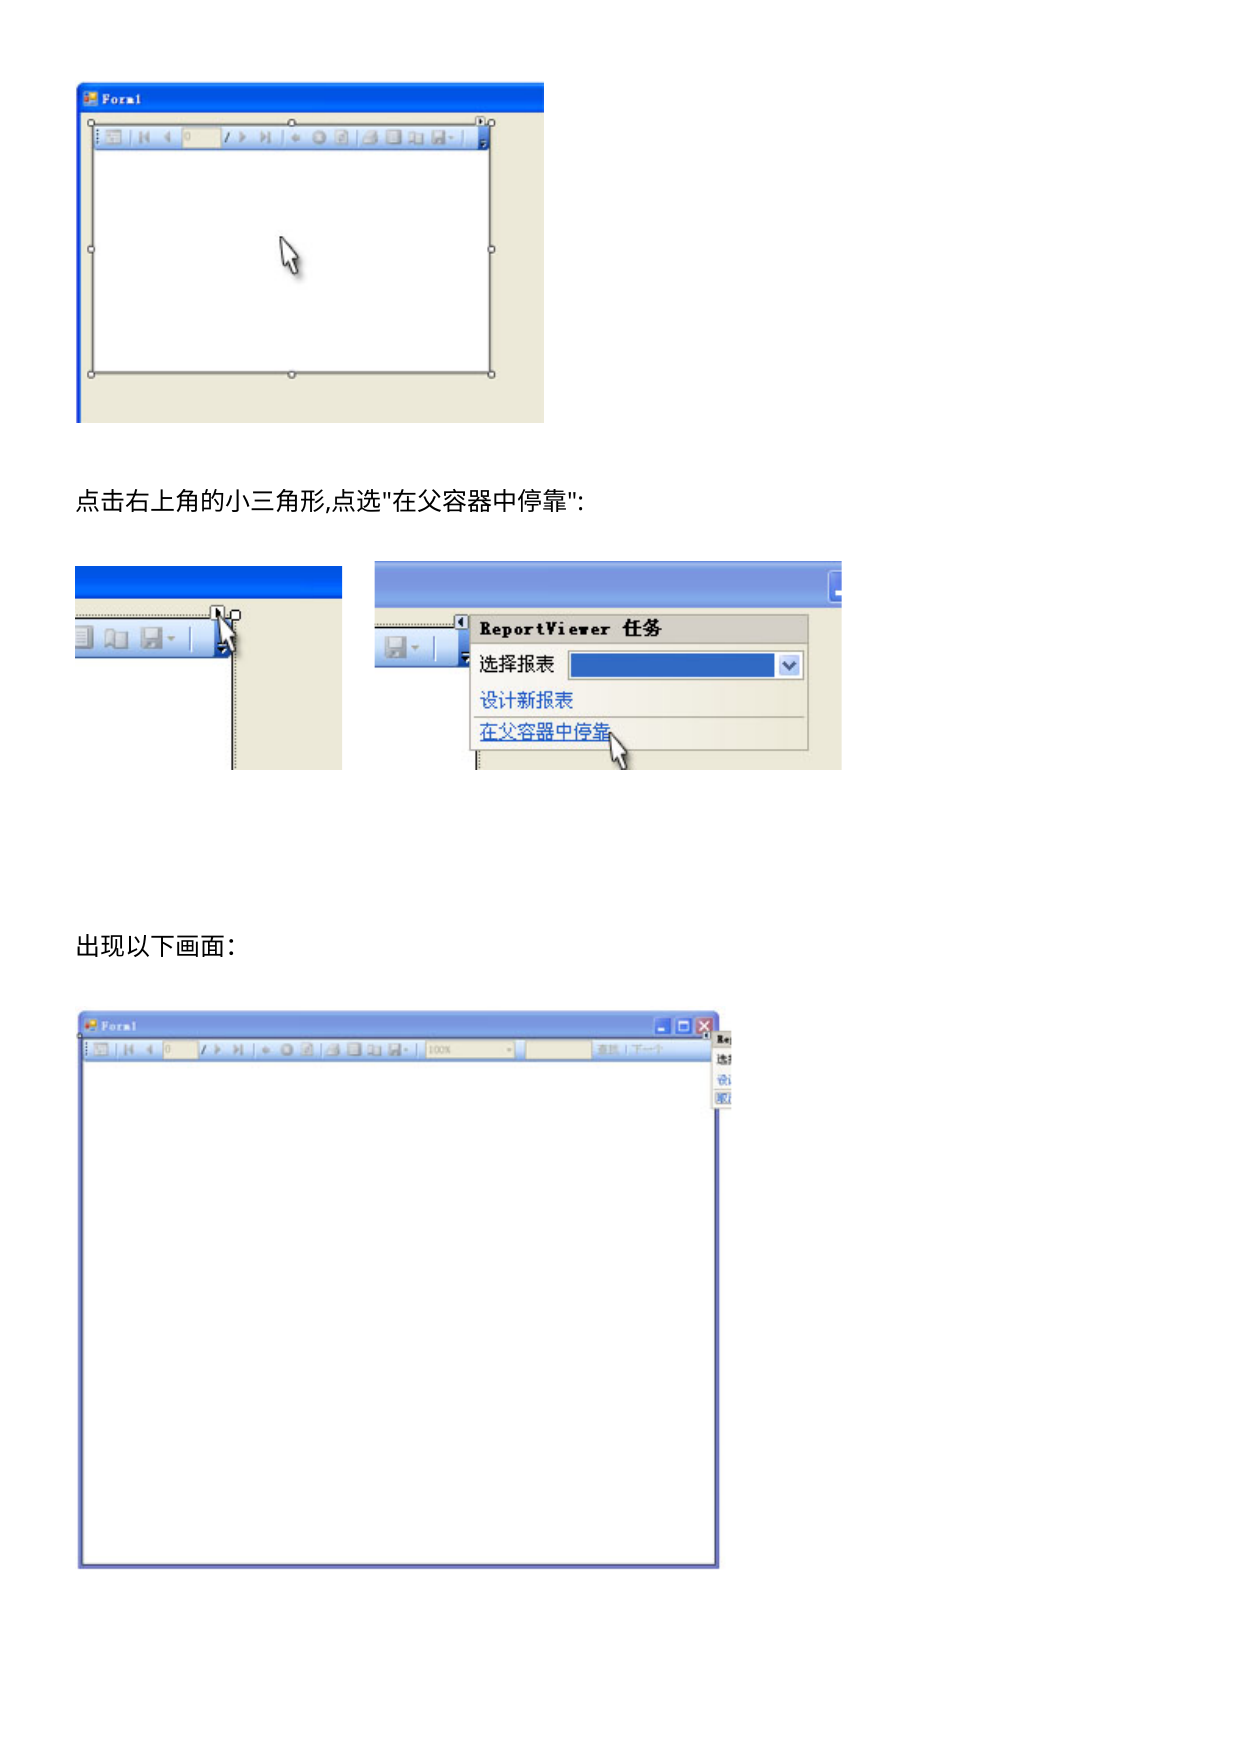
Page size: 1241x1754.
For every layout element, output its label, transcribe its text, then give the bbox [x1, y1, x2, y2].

picture [75, 1006, 732, 1577]
picture [374, 561, 842, 770]
picture [75, 566, 343, 770]
picture [75, 80, 544, 423]
text 点击右上角的小三角形,点选"在父容器中停靠": [75, 467, 1165, 532]
text 出现以下画面： [75, 912, 1165, 977]
